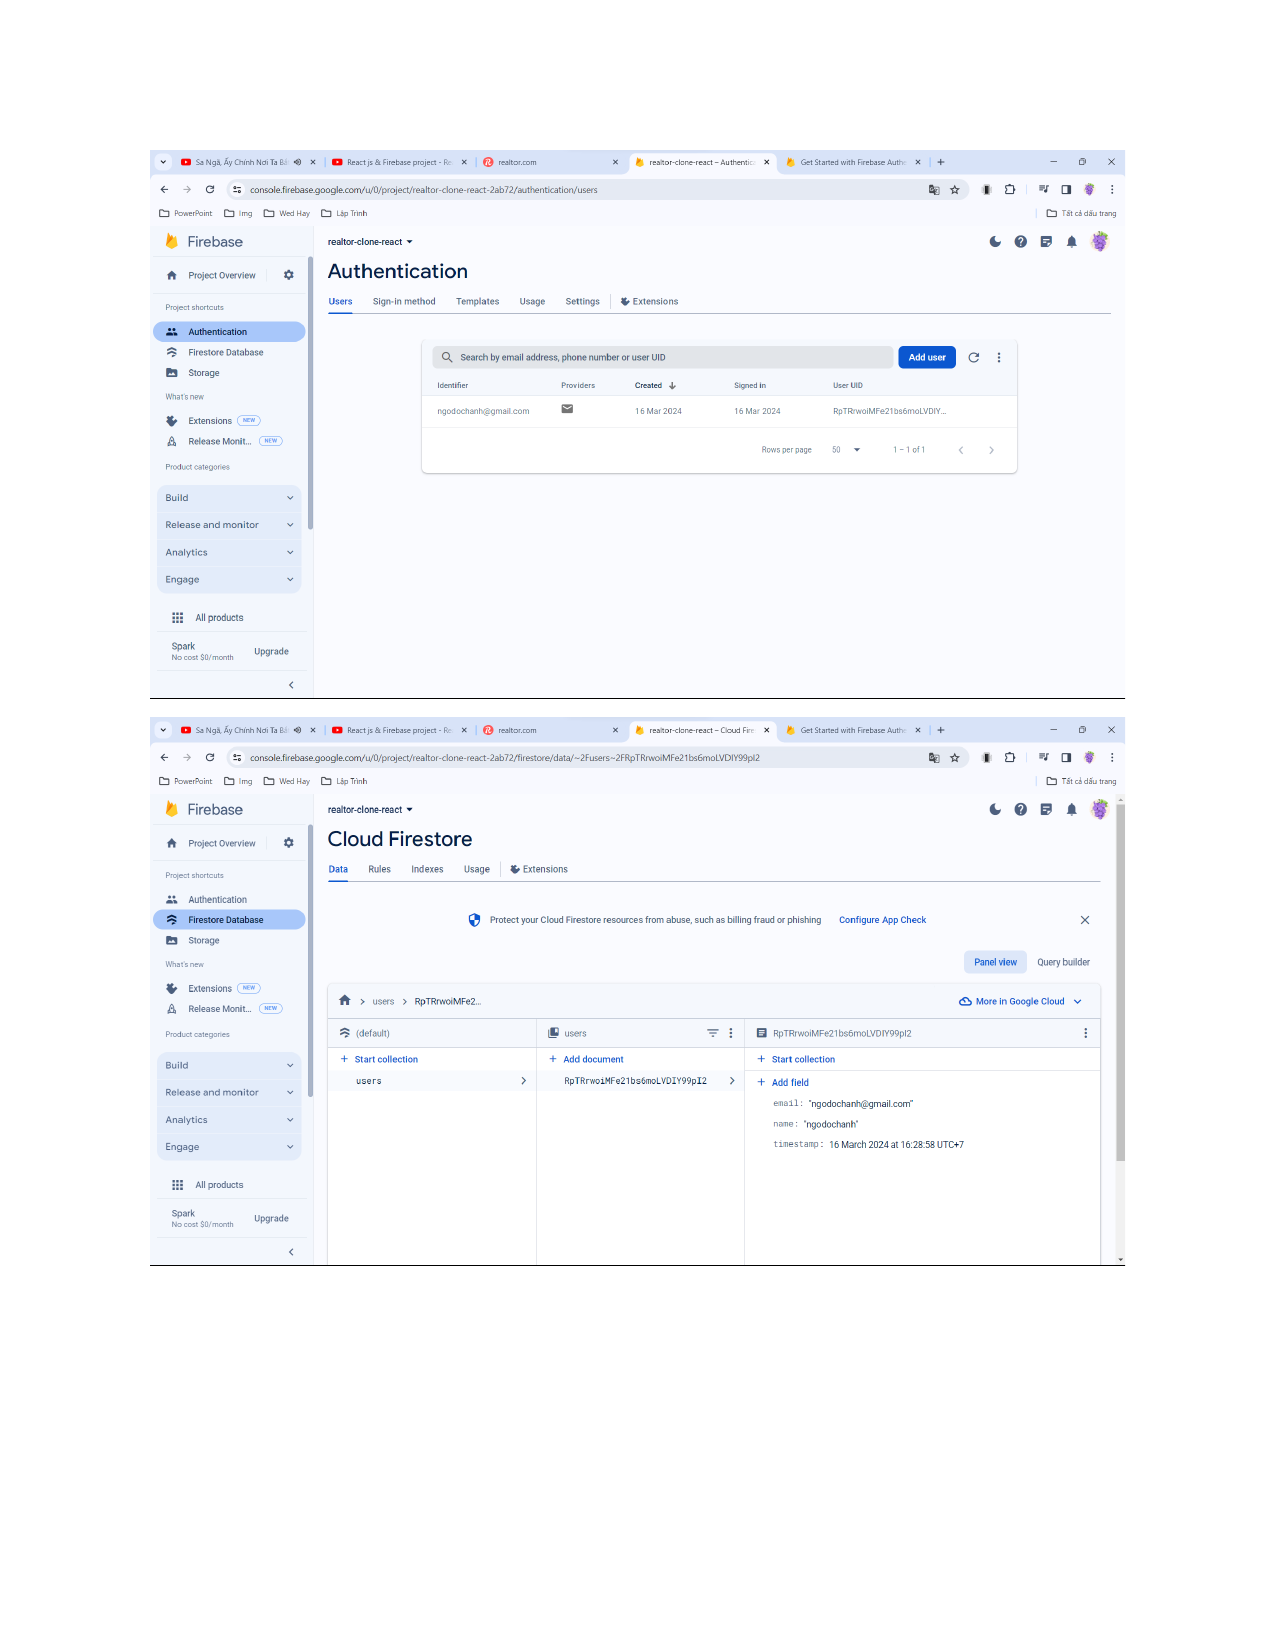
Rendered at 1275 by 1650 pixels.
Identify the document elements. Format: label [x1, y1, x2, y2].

picture [150, 717, 1125, 1266]
picture [150, 150, 1125, 699]
